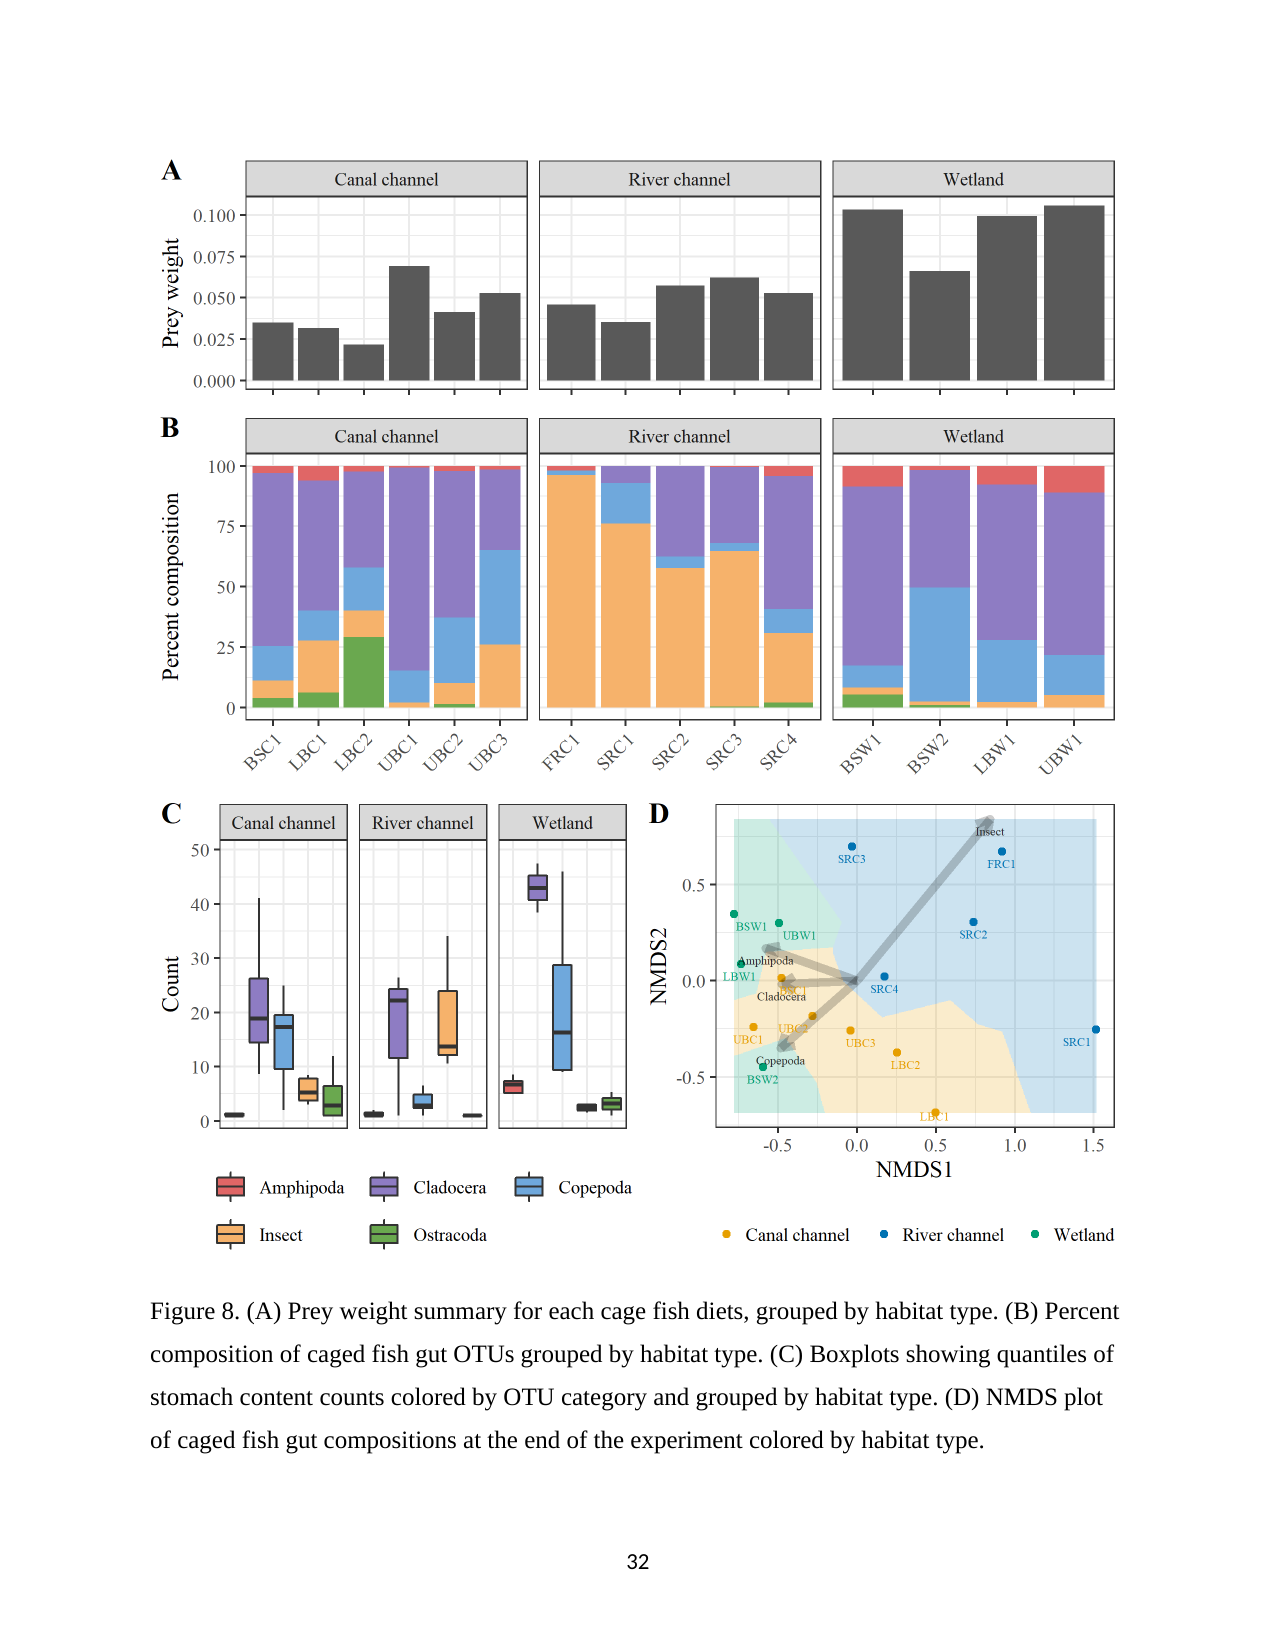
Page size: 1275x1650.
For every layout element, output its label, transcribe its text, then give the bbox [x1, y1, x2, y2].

text Figure 8. (A) Prey weight summary for each cage fish diets, grouped by habitat type. (B) Percent composition of caged fish gut OTUs grouped by habitat type. (C) Boxplots showing quantiles of stomach content counts colored by OTU category and grouped by habitat type. (D) NMDS plot of caged fish gut compositions at the end of the experiment colored by habitat type. [150, 1296, 1125, 1454]
picture [150, 150, 1125, 1275]
